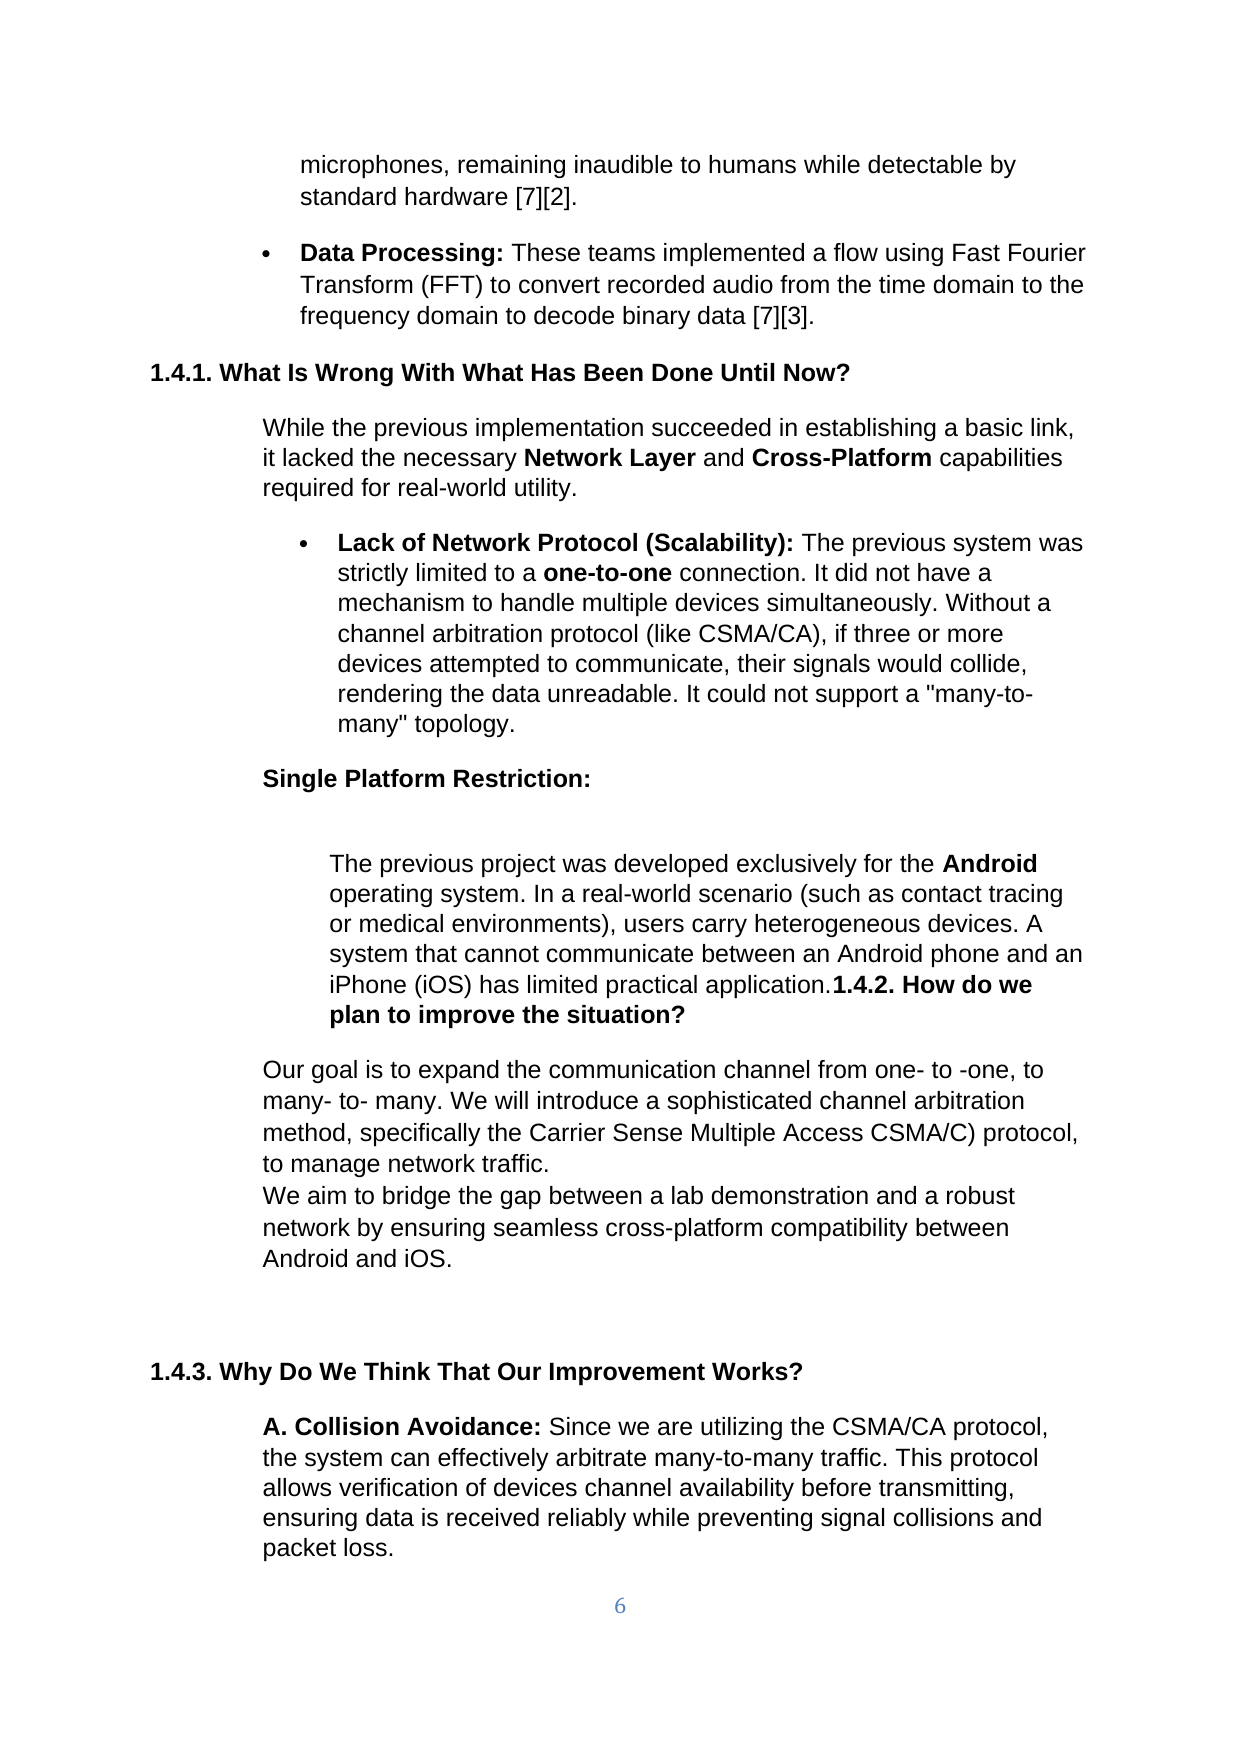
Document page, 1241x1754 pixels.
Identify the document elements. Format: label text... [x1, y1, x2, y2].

text 1.4.3. Why Do We Think That Our Improvement Works? [150, 1357, 1090, 1386]
text Our goal is to expand the communication channel from one- to -one, to many- to- many. We will introduce a sophisticated channel arbitration method, specifically the Carrier Sense Multiple Access CSMA/C) protocol, to manage network traffic. We aim to bridge the gap between a lab demonstration and a robust network by ensuring seamless cross-platform compatibility between Android and iOS. [262, 1055, 1090, 1273]
text A. Collision Avoidance: Since we are utilizing the CSMA/CA protocol, the system can effectively arbitrate many-to-many traffic. This protocol allows verification of devices channel availability before transmitting, ensuring data is received reliably while preventing signal collisions and packet loss. [196, 1412, 1090, 1562]
text Single Platform Restriction: [262, 764, 1090, 793]
list Lack of Network Protocol (Scalability): The previous system was strictly limited to a one-to-one connection. It did not have a mechanism to handle multiple devices simultaneously. Without a channel arbitration protocol (like CSMA/CA), if three or more devices attempted to communicate, their signals would collide, rendering the data unreadable. It could not support a "many-to-many" topology. [300, 528, 1090, 738]
list Data Processing: These teams implemented a flow using Fast Fourier Transform (FFT) to convert recorded audio from the time domain to the frequency domain to decode binary data [7][3]. [262, 238, 1090, 330]
text The previous project was developed exclusively for the Android operating system. In a real-world scenario (such as contact tracing or medical environments), users carry heterogeneous devices. A system that cannot communicate between an Android phone and an iPhone (iOS) has limited practical application.1.4.2. How do we plan to improve the situation? [262, 819, 1090, 1028]
text 1.4.1. What Is Wrong With What Has Been Done Until Now? [150, 358, 1090, 387]
text While the previous implementation succeeded in establishing a basic link, it lacked the necessary Network Layer and Cross-Platform capabilities required for real-world utility. [262, 413, 1090, 502]
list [262, 150, 1090, 210]
